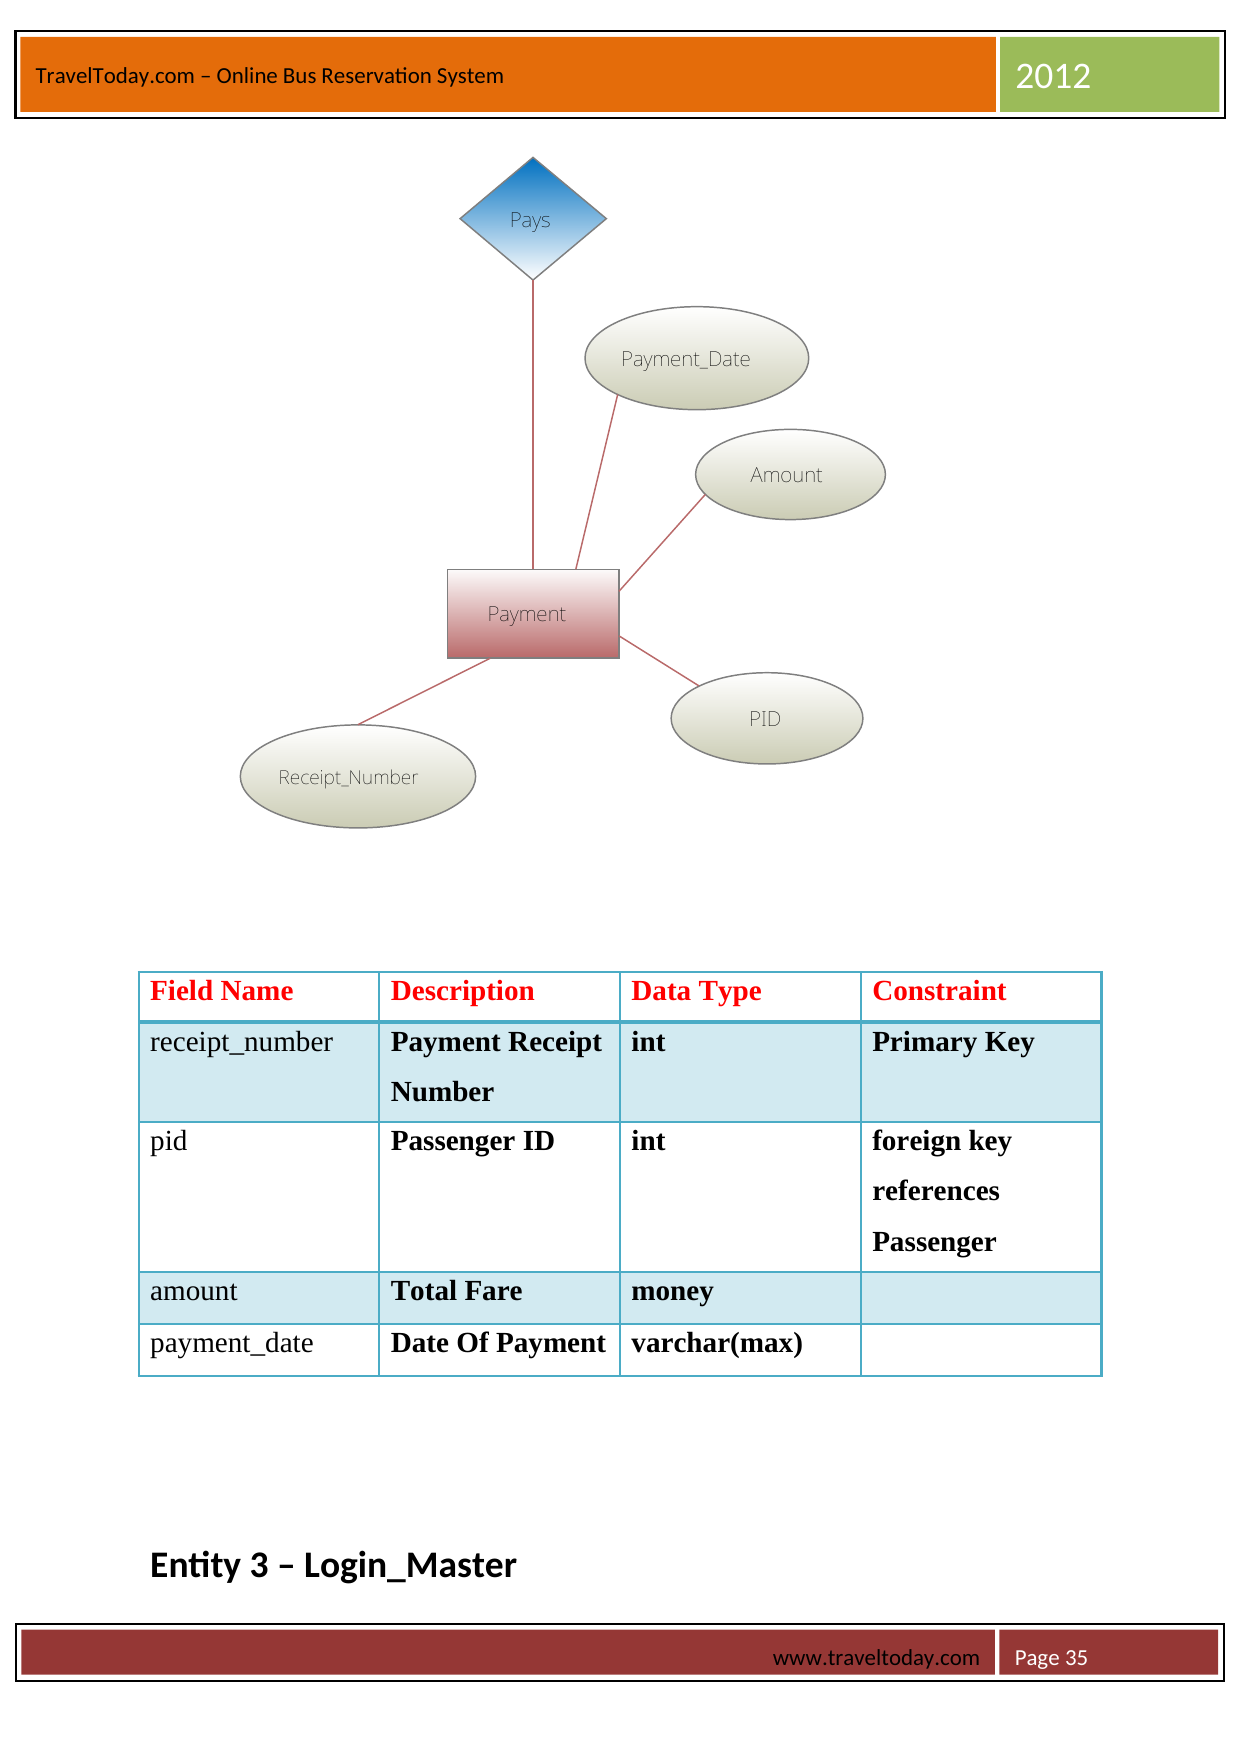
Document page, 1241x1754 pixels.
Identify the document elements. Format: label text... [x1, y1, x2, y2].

table_cell foreign key references Passenger [862, 1123, 1100, 1271]
table_cell amount [140, 1273, 378, 1323]
table_cell Date Of Payment [380, 1325, 619, 1375]
table_cell [862, 1273, 1100, 1323]
table_header Data Type [621, 973, 860, 1019]
table_cell Passenger ID [380, 1123, 619, 1271]
table_cell Primary Key [862, 1024, 1100, 1121]
table_cell varchar(max) [621, 1325, 860, 1375]
table_cell receipt_number [140, 1024, 378, 1121]
table_header Constraint [862, 973, 1100, 1019]
table_cell int [621, 1024, 860, 1121]
table_header Field Name [140, 973, 378, 1019]
text Entity 3 – Login_Master [150, 1541, 1090, 1587]
table_cell money [621, 1273, 860, 1323]
table_cell [862, 1325, 1100, 1375]
table_cell int [621, 1123, 860, 1271]
table_cell Payment Receipt Number [380, 1024, 619, 1121]
table_cell payment_date [140, 1325, 378, 1375]
table_cell pid [140, 1123, 378, 1271]
table_header Description [380, 973, 619, 1019]
table_cell Total Fare [380, 1273, 619, 1323]
